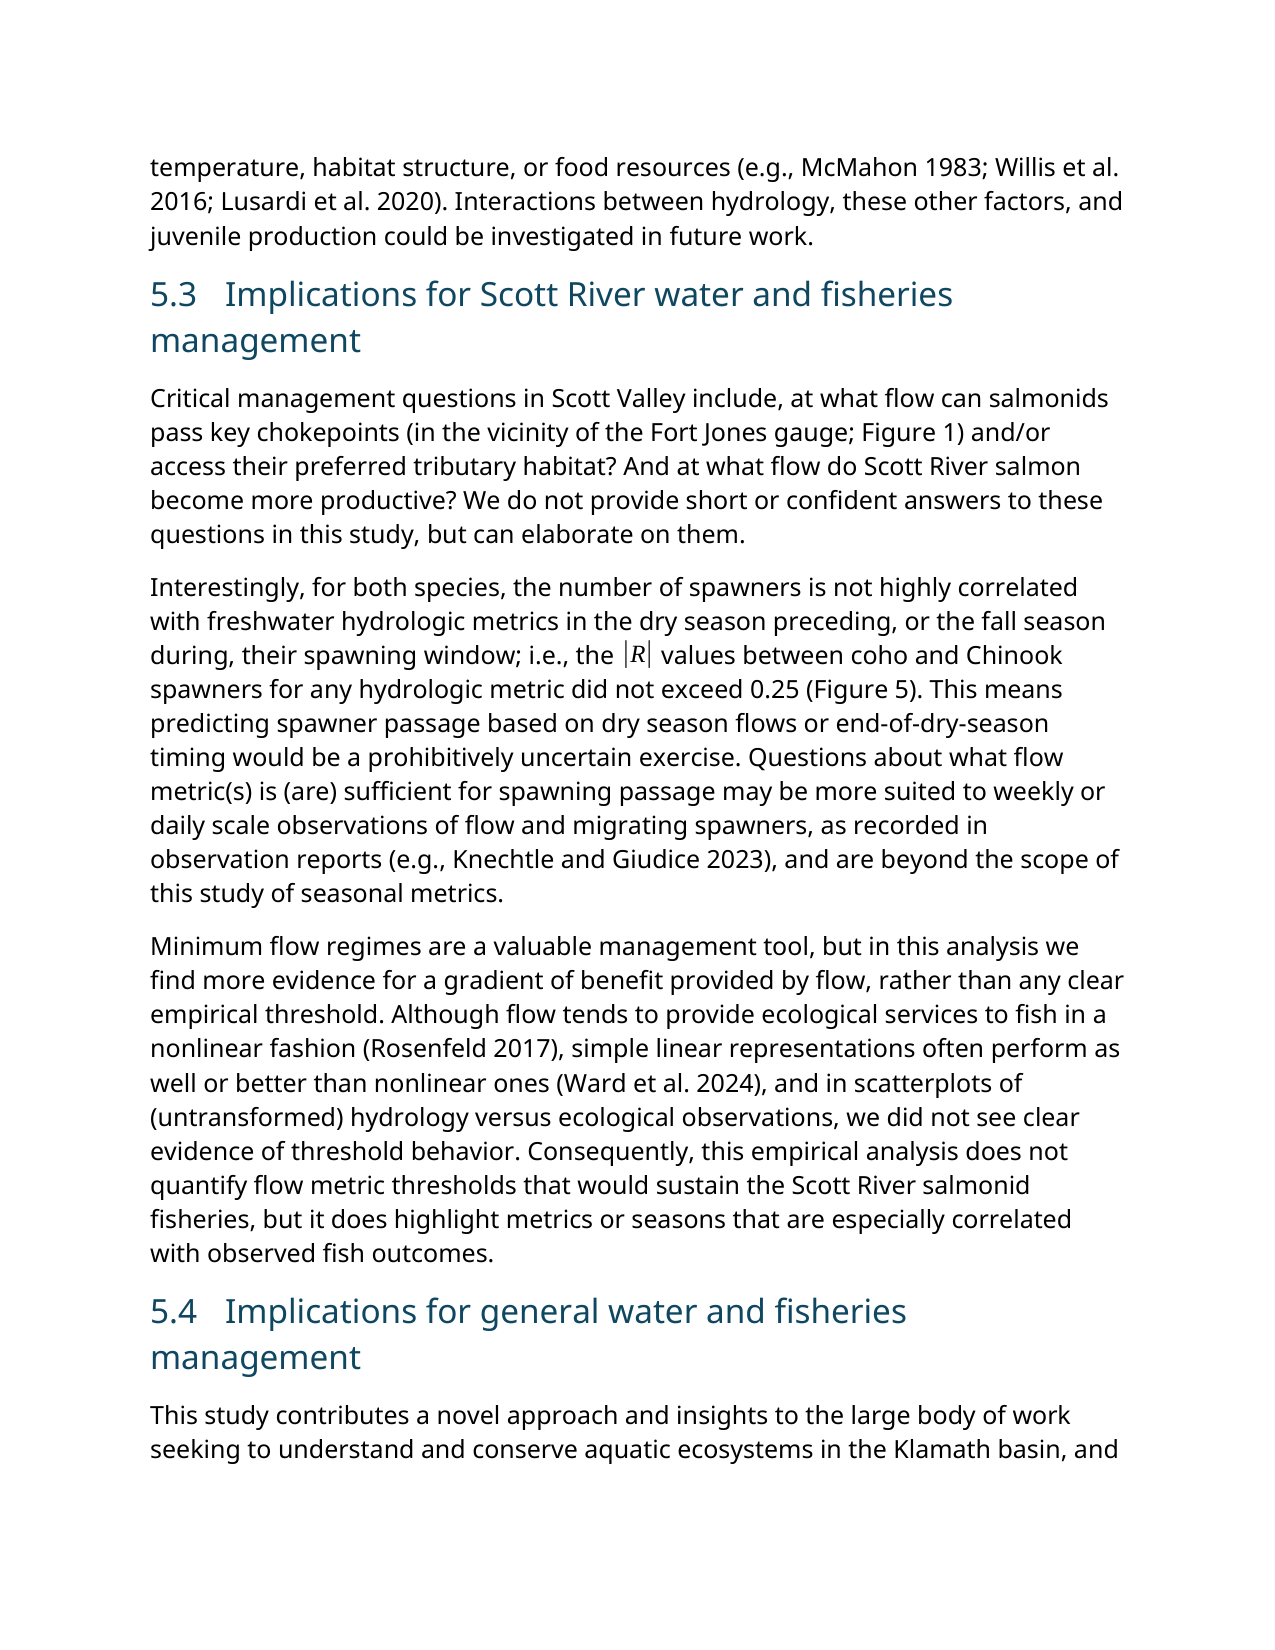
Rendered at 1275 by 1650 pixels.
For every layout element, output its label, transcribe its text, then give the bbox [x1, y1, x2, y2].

subtitle 5.4 Implications for general water and fisheries management [150, 1288, 1125, 1379]
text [150, 150, 1125, 252]
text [150, 1398, 1125, 1466]
text Interestingly, for both species, the number of spawners is not highly correlated with freshwater hydrologic metrics in the dry season preceding, or the fall season during, their spawning window; i.e., the values between coho and Chinook spawners for any hydrologic metric did not exceed 0.25 (Figure 5). This means predicting spawner passage based on dry season flows or end-of-dry-season timing would be a prohibitively uncertain exercise. Questions about what flow metric(s) is (are) sufficient for spawning passage may be more suited to weekly or daily scale observations of flow and migrating spawners, as recorded in observation reports (e.g., Knechtle and Giudice 2023), and are beyond the scope of this study of seasonal metrics. [150, 569, 1125, 910]
text Minimum flow regimes are a valuable management tool, but in this analysis we find more evidence for a gradient of benefit provided by flow, rather than any clear empirical threshold. Although flow tends to provide ecological services to fish in a nonlinear fashion (Rosenfeld 2017), simple linear representations often perform as well or better than nonlinear ones (Ward et al. 2024), and in scatterplots of (untransformed) hydrology versus ecological observations, we did not see clear evidence of threshold behavior. Consequently, this empirical analysis does not quantify flow metric thresholds that would sustain the Scott River salmonid fisheries, but it does highlight metrics or seasons that are especially correlated with observed fish outcomes. [150, 929, 1125, 1269]
text Critical management questions in Scott Valley include, at what flow can salmonids pass key chokepoints (in the vicinity of the Fort Jones gauge; Figure 1) and/or access their preferred tributary habitat? And at what flow do Scott River salmon become more productive? We do not provide short or confident answers to these questions in this study, but can elaborate on them. [150, 381, 1125, 551]
subtitle 5.3 Implications for Scott River water and fisheries management [150, 271, 1125, 362]
